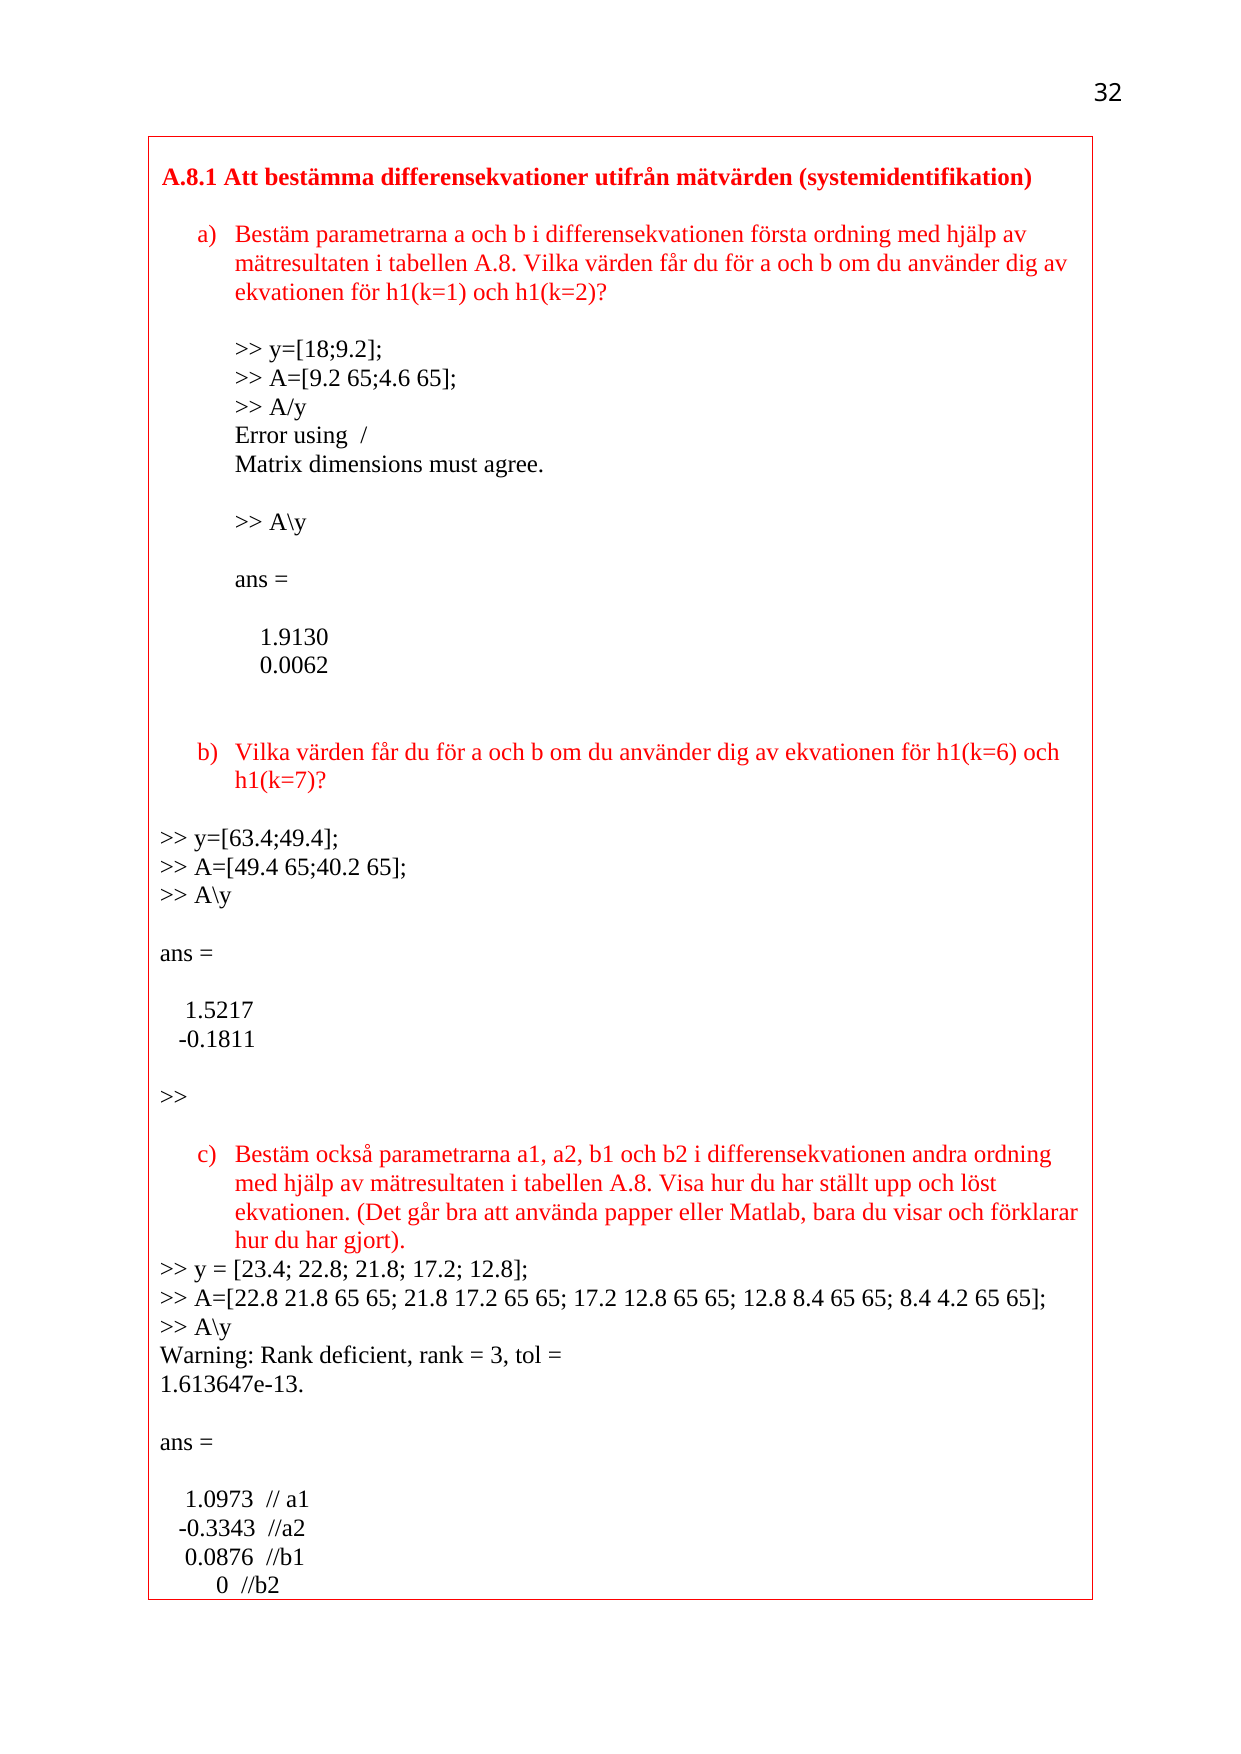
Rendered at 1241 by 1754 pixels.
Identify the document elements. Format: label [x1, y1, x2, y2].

table_header [149, 137, 1092, 1599]
